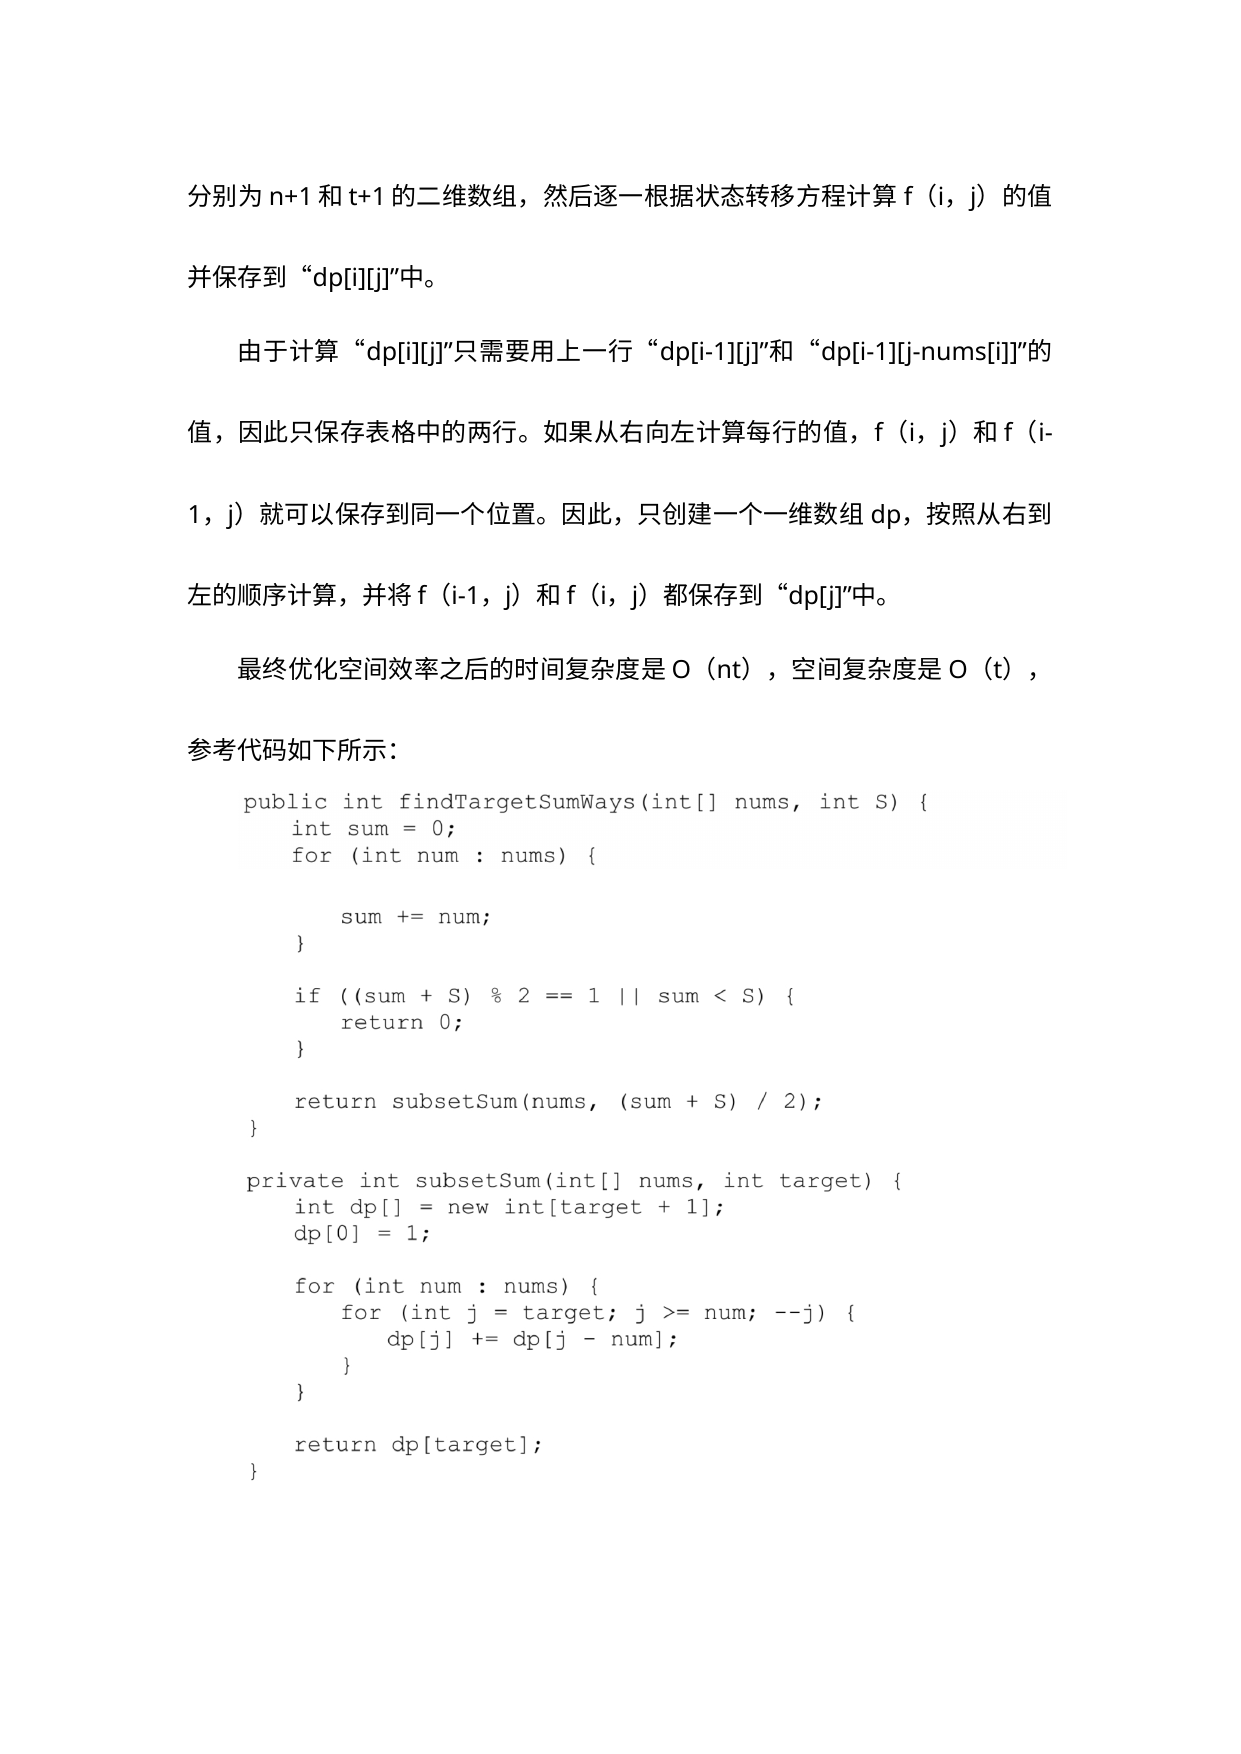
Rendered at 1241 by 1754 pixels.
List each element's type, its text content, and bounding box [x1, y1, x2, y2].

picture [237, 896, 983, 1482]
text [187, 162, 1053, 308]
text 由于计算“dp[i][j]”只需要用上一行“dp[i-1][j]”和“dp[i-1][j-nums[i]]”的值，因此只保存表格中的两行。如果从右向左计算每行的值，f（i，j）和f（i-1，j）就可以保存到同一个位置。因此，只创建一个一维数组dp，按照从右到左的顺序计算，并将f（i-1，j）和f（i，j）都保存到“dp[j]”中。 [187, 317, 1053, 626]
picture [237, 790, 1067, 869]
text 最终优化空间效率之后的时间复杂度是O（nt），空间复杂度是O（t），参考代码如下所示： [187, 635, 1053, 781]
